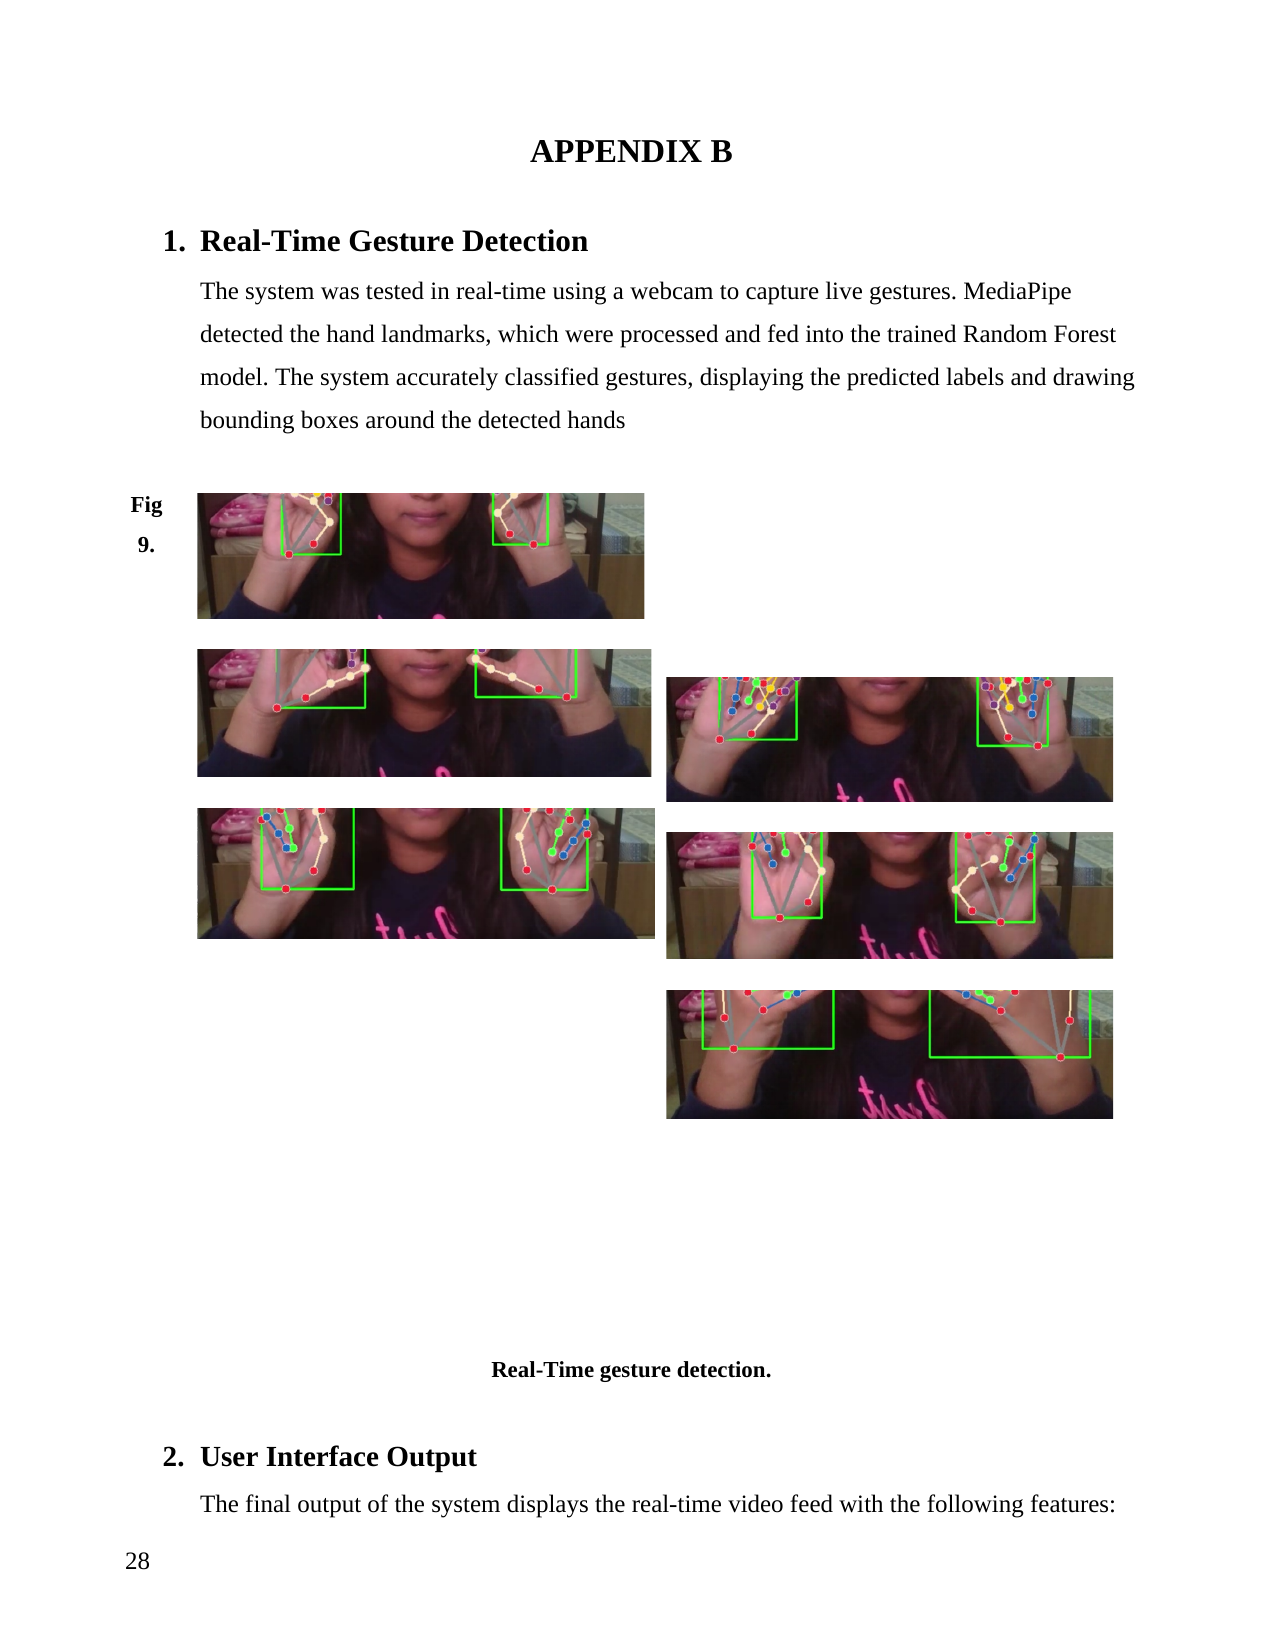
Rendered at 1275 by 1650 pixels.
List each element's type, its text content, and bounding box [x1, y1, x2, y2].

list User Interface Output [162, 1439, 1137, 1472]
picture [197, 808, 655, 939]
text The final output of the system displays the real-time video feed with the following features: [200, 1489, 1137, 1518]
list Real-Time Gesture Detection [162, 222, 1137, 258]
picture [197, 493, 645, 619]
text The system was tested in real-time using a webcam to capture live gestures. MediaPipe detected the hand landmarks, which were processed and fed into the trained Random Forest model. The system accurately classified gestures, displaying the predicted labels and drawing bounding boxes around the detected hands [200, 276, 1137, 434]
picture [197, 649, 652, 777]
picture [666, 677, 1114, 802]
picture [666, 990, 1114, 1119]
text APPENDIX B [125, 131, 1137, 169]
picture [666, 832, 1114, 959]
